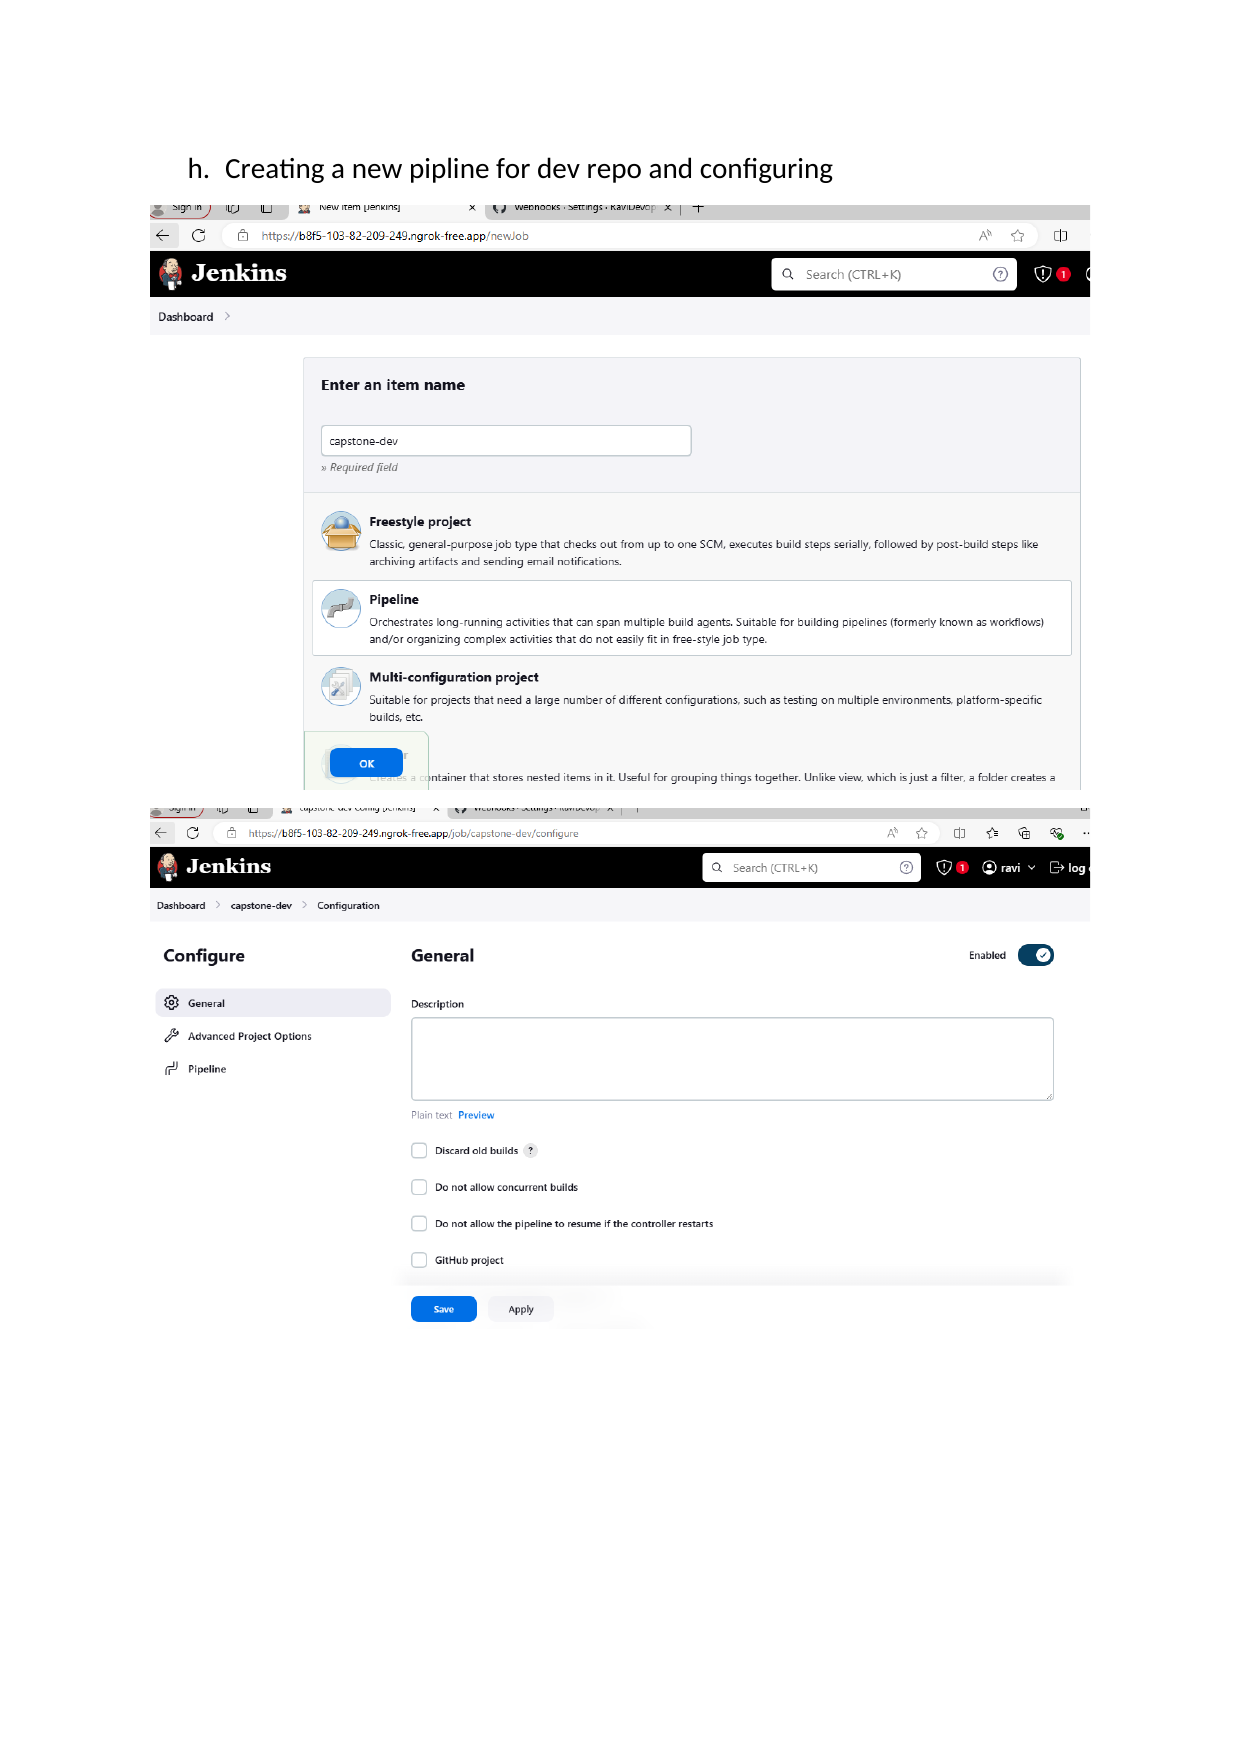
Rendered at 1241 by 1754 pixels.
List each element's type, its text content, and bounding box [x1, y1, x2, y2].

picture [150, 205, 1091, 790]
list Creating a new pipline for dev repo and configuring [187, 150, 1090, 186]
picture [150, 808, 1091, 1329]
